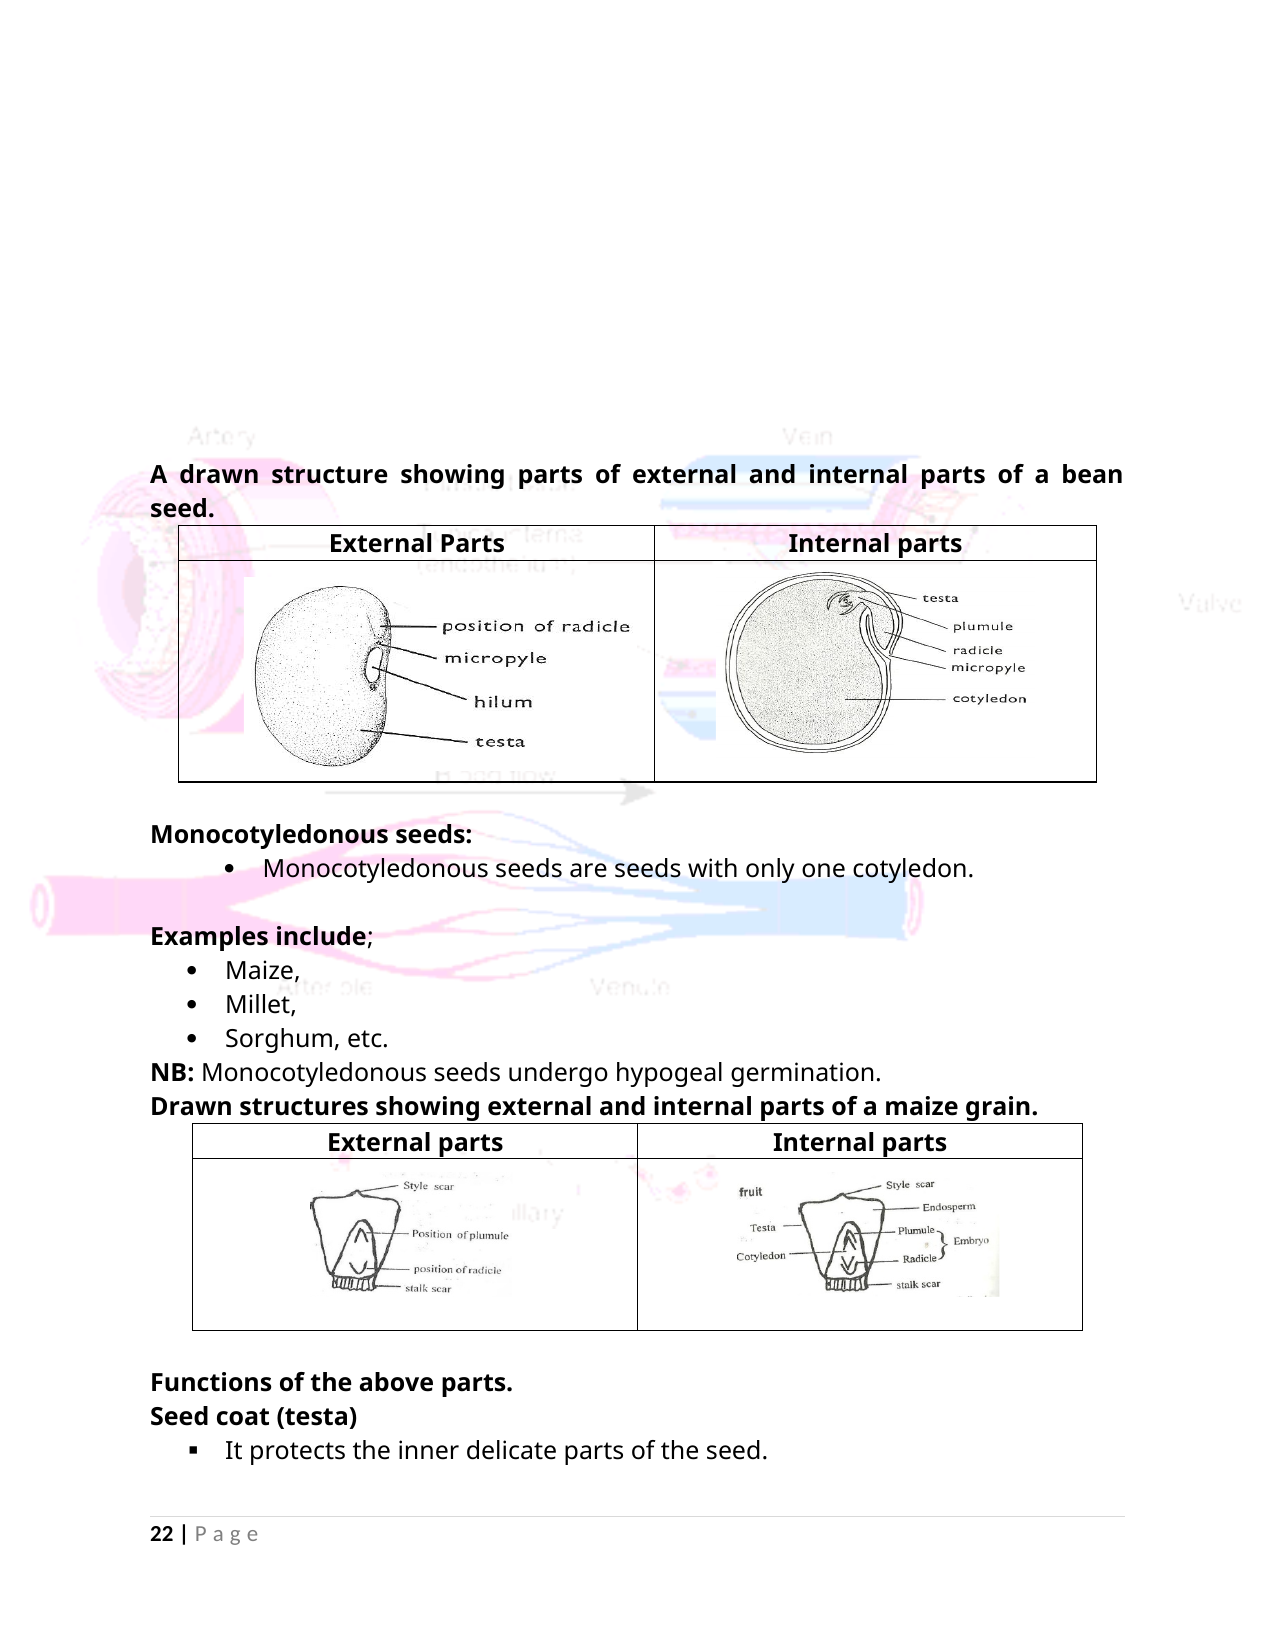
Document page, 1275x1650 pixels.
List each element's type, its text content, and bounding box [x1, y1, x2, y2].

table_header External parts [193, 1124, 637, 1158]
text Examples include; [150, 919, 1125, 953]
table_header External Parts [179, 526, 654, 560]
list Sorghum, etc. [187, 1021, 1125, 1055]
text A drawn structure showing parts of external and internal parts of a bean seed. [150, 457, 1125, 525]
picture [737, 1172, 1000, 1297]
list Millet, [187, 987, 1125, 1021]
text NB: Monocotyledonous seeds undergo hypogeal germination. [150, 1055, 1125, 1089]
table_cell [638, 1159, 1082, 1329]
text Functions of the above parts. [150, 1365, 1125, 1399]
table_cell [193, 1159, 637, 1329]
table_header Internal parts [638, 1124, 1082, 1158]
table_cell [179, 561, 654, 781]
text Seed coat (testa) [150, 1399, 1125, 1433]
text Monocotyledonous seeds: [150, 817, 1125, 851]
list Monocotyledonous seeds are seeds with only one cotyledon. [225, 851, 1125, 885]
list It protects the inner delicate parts of the seed. [187, 1433, 1125, 1467]
text Drawn structures showing external and internal parts of a maize grain. [150, 1089, 1125, 1123]
list Maize, [187, 953, 1125, 987]
table_header Internal parts [655, 526, 1096, 560]
table_cell [655, 561, 1096, 781]
